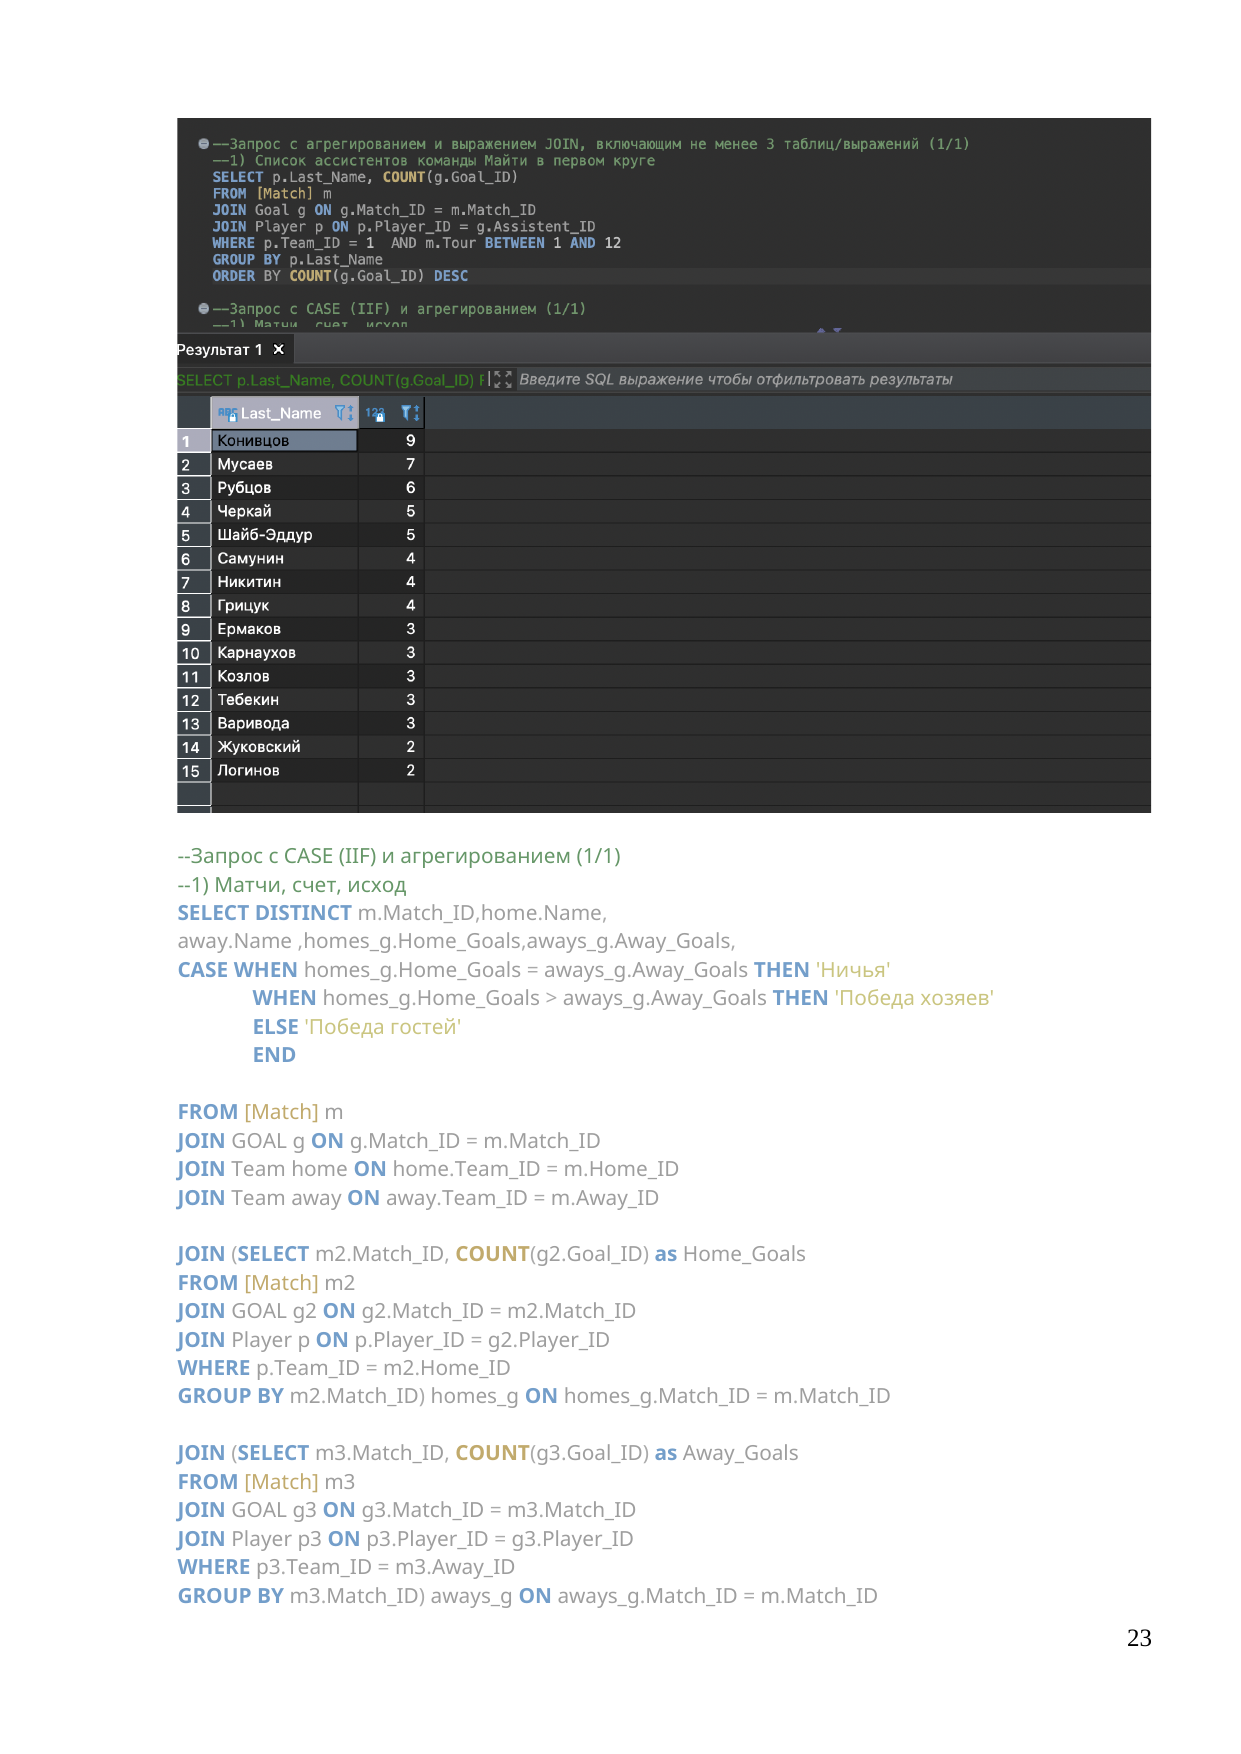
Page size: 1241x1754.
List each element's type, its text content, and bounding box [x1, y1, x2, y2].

text JOIN Team home ON home.Team_ID = m.Home_ID [177, 1154, 1152, 1183]
text WHERE p3.Team_ID = m3.Away_ID [177, 1552, 1152, 1581]
text --1) Матчи, счет, исход [177, 870, 1152, 898]
text END [177, 1040, 1152, 1069]
text GROUP BY m2.Match_ID) homes_g ON homes_g.Match_ID = m.Match_ID [177, 1382, 1152, 1410]
text ELSE 'Победа гостей' [177, 1012, 1152, 1040]
text JOIN Player p ON p.Player_ID = g2.Player_ID [177, 1325, 1152, 1353]
text JOIN Player p3 ON p3.Player_ID = g3.Player_ID [177, 1524, 1152, 1552]
text CASE WHEN homes_g.Home_Goals = aways_g.Away_Goals THEN 'Ничья' [177, 955, 1152, 983]
text WHEN homes_g.Home_Goals > aways_g.Away_Goals THEN 'Победа хозяев' [177, 983, 1152, 1012]
text JOIN Team away ON away.Team_ID = m.Away_ID [177, 1183, 1152, 1211]
text FROM [Match] m2 [177, 1268, 1152, 1296]
text JOIN GOAL g3 ON g3.Match_ID = m3.Match_ID [177, 1495, 1152, 1524]
picture [177, 118, 1152, 813]
text WHERE p.Team_ID = m2.Home_ID [177, 1353, 1152, 1382]
text GROUP BY m3.Match_ID) aways_g ON aways_g.Match_ID = m.Match_ID [177, 1581, 1152, 1609]
text --Запрос с CASE (IIF) и агрегированием (1/1) [177, 841, 1152, 870]
text JOIN (SELECT m2.Match_ID, COUNT(g2.Goal_ID) as Home_Goals [177, 1239, 1152, 1268]
text FROM [Match] m [177, 1097, 1152, 1126]
text FROM [Match] m3 [177, 1467, 1152, 1495]
text JOIN GOAL g ON g.Match_ID = m.Match_ID [177, 1126, 1152, 1154]
text JOIN GOAL g2 ON g2.Match_ID = m2.Match_ID [177, 1296, 1152, 1325]
text JOIN (SELECT m3.Match_ID, COUNT(g3.Goal_ID) as Away_Goals [177, 1438, 1152, 1467]
text SELECT DISTINCT m.Match_ID,home.Name, away.Name ,homes_g.Home_Goals,aways_g.Away_Goals, [177, 898, 1152, 955]
